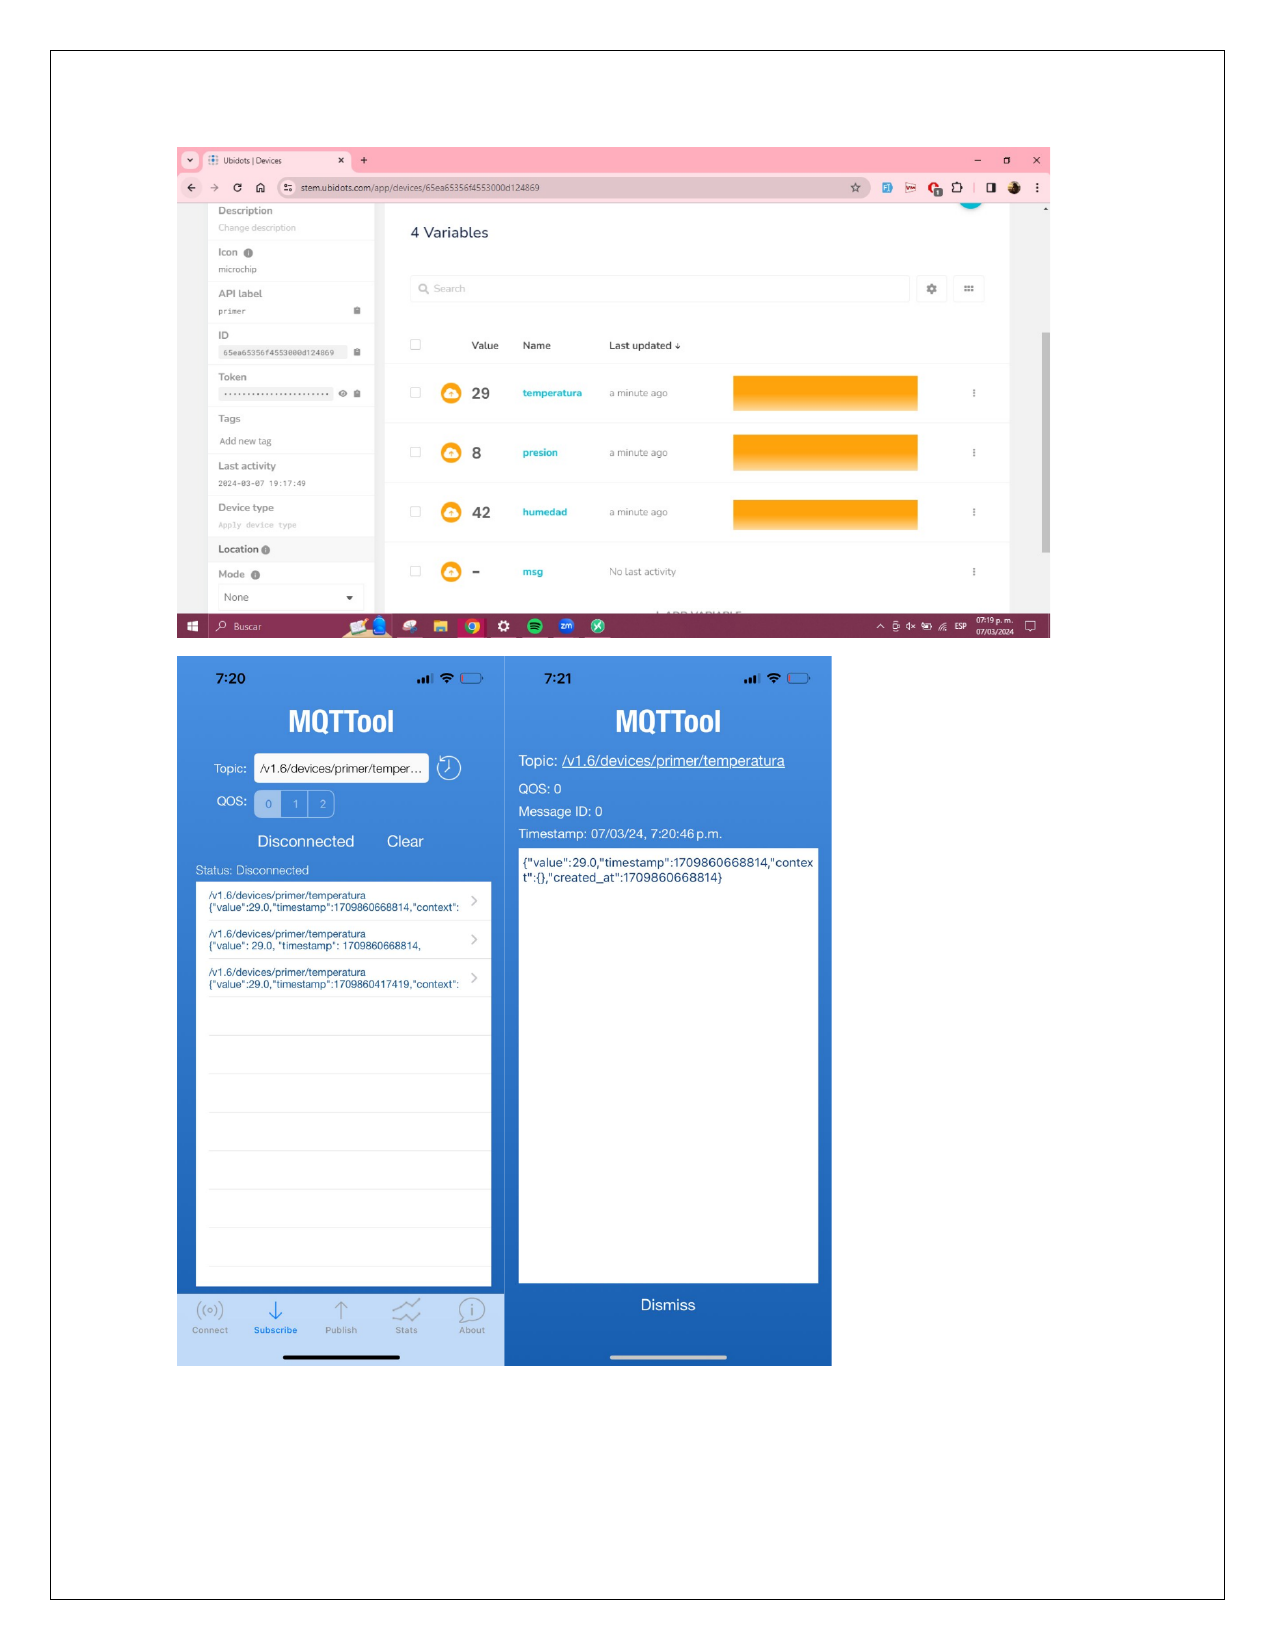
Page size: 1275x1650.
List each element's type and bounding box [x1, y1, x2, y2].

picture [177, 656, 832, 1366]
picture [177, 147, 1050, 638]
